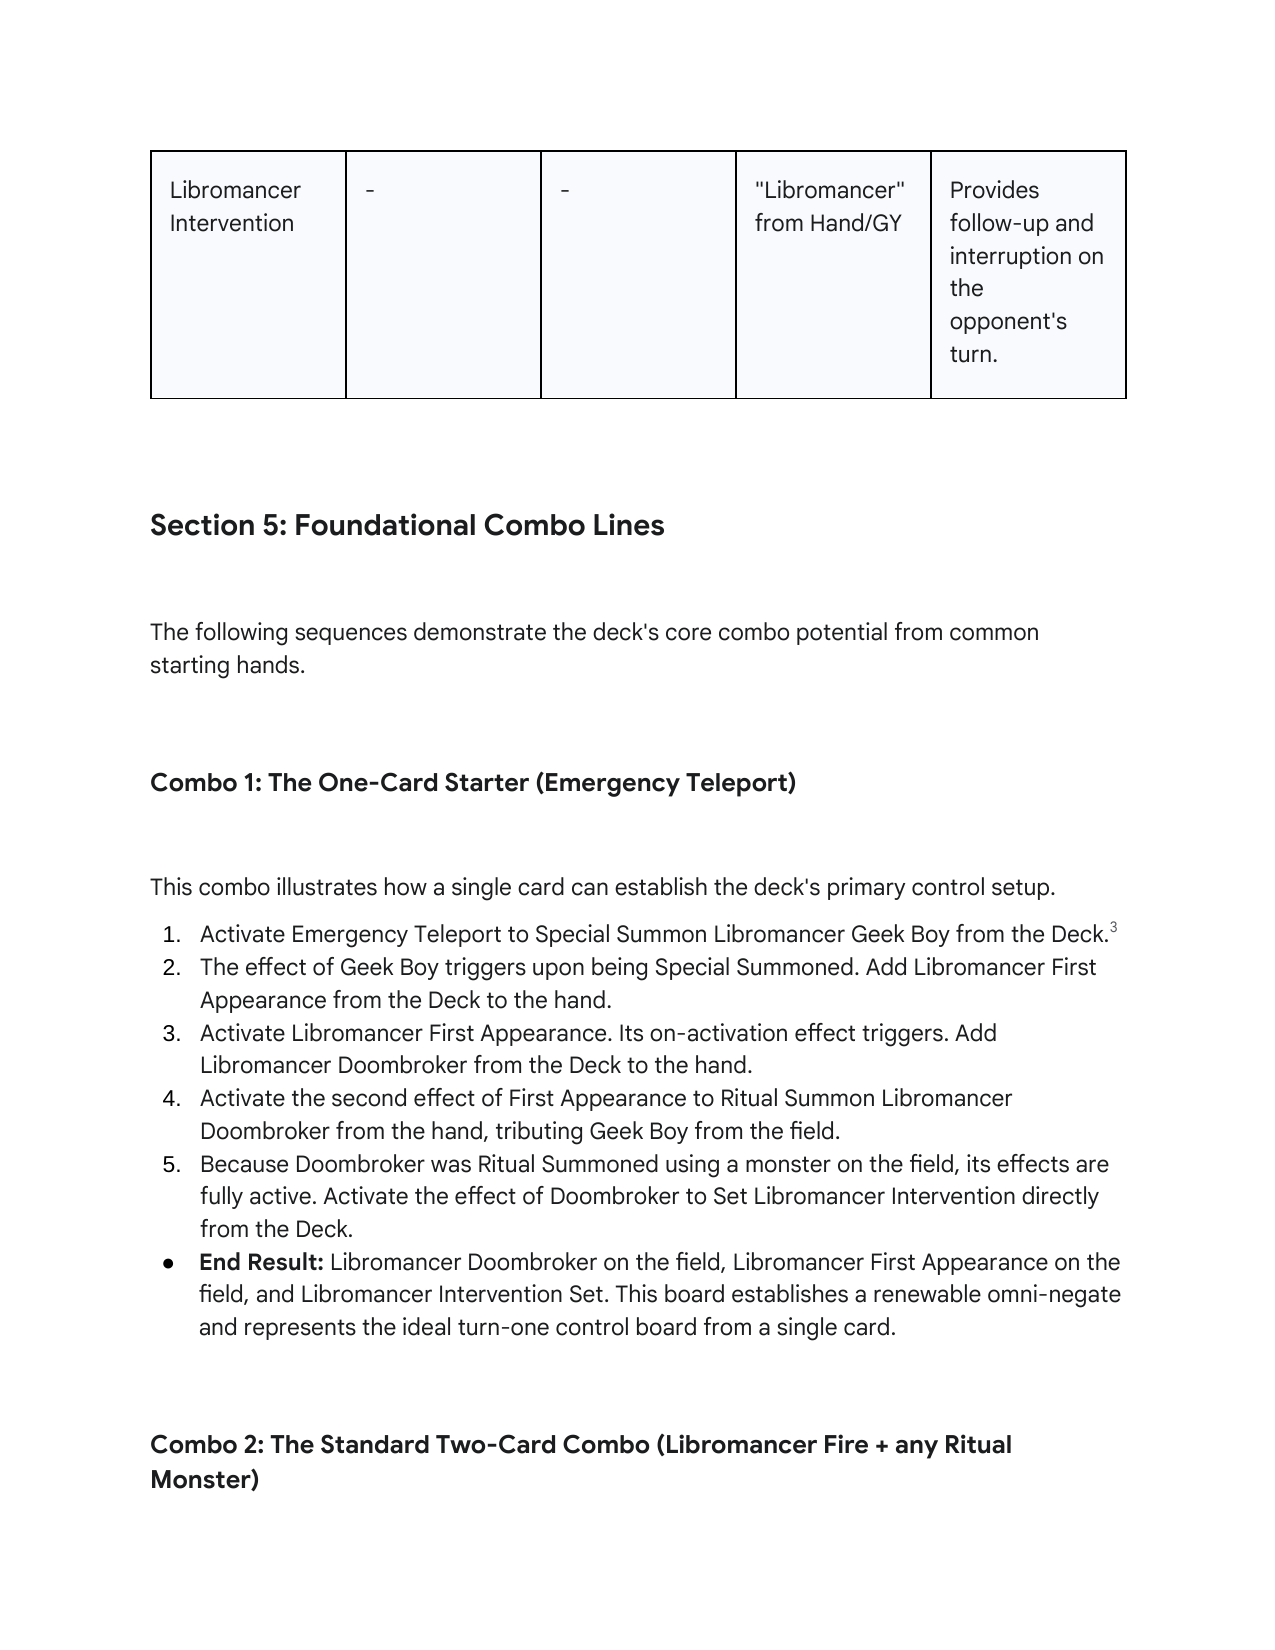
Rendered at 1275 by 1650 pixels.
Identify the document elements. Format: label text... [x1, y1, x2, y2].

table_cell - [347, 152, 540, 397]
list The effect of Geek Boy triggers upon being Special Summoned. Add Libromancer First Appearance from the Deck to the hand. [162, 954, 1125, 1015]
list End Result: Libromancer Doombroker on the field, Libromancer First Appearance on the field, and Libromancer Intervention Set. This board establishes a renewable omni-negate and represents the ideal turn-one control board from a single card. [161, 1248, 1125, 1342]
list Activate the second effect of First Appearance to Ritual Summon Libromancer Doombroker from the hand, tributing Geek Boy from the field. [162, 1084, 1125, 1146]
text The following sequences demonstrate the deck's core combo potential from common starting hands. [150, 619, 1125, 680]
table_cell Libromancer Intervention [152, 152, 345, 397]
list Activate Libromancer First Appearance. Its on-activation effect triggers. Add Libromancer Doombroker from the Deck to the hand. [162, 1019, 1125, 1081]
table_cell "Libromancer" from Hand/GY [737, 152, 930, 397]
list Because Doombroker was Ritual Summoned using a monster on the field, its effects are fully active. Activate the effect of Doombroker to Set Libromancer Intervention directly from the Deck. [162, 1150, 1125, 1244]
subtitle Combo 2: The Standard Two-Card Combo (Libromancer Fire + any Ritual Monster) [150, 1429, 1125, 1496]
table_cell - [542, 152, 735, 397]
subtitle Combo 1: The One-Card Starter (Emergency Teleport) [150, 767, 1125, 798]
list Activate Emergency Teleport to Special Summon Libromancer Geek Boy from the Deck.3 [162, 918, 1125, 949]
table_cell Provides follow-up and interruption on the opponent's turn. [932, 152, 1125, 397]
text This combo illustrates how a single card can establish the deck's primary control setup. [150, 873, 1125, 901]
subtitle Section 5: Foundational Combo Lines [150, 507, 1125, 543]
